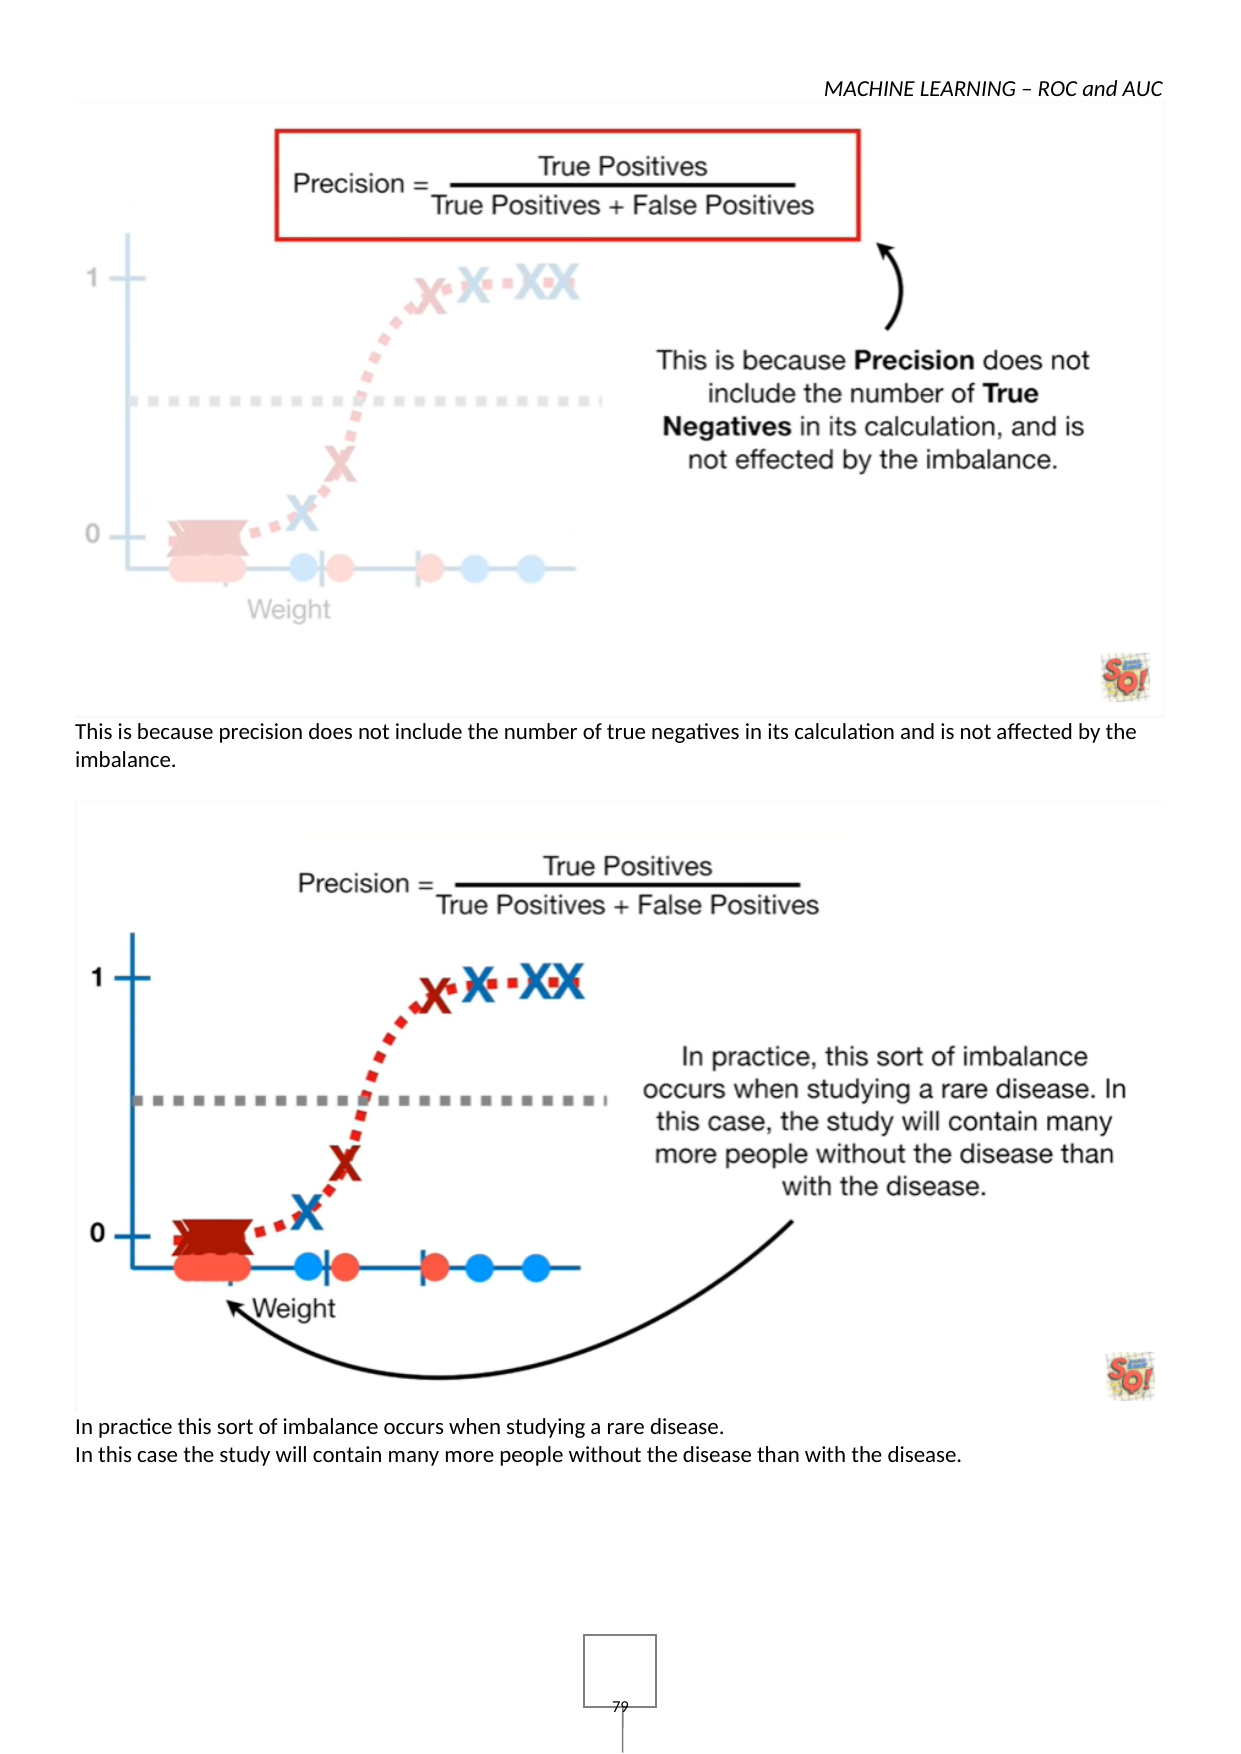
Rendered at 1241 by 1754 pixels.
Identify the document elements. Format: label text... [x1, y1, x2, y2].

text This is because precision does not include the number of true negatives in its calculation and is not affected by the imbalance. [75, 718, 1165, 773]
text In this case the study will contain many more people without the disease than with the disease. [75, 1440, 1165, 1468]
picture [75, 101, 1166, 718]
text In practice this sort of imbalance occurs when studying a rare disease. [75, 1412, 1165, 1440]
picture [75, 801, 1166, 1412]
